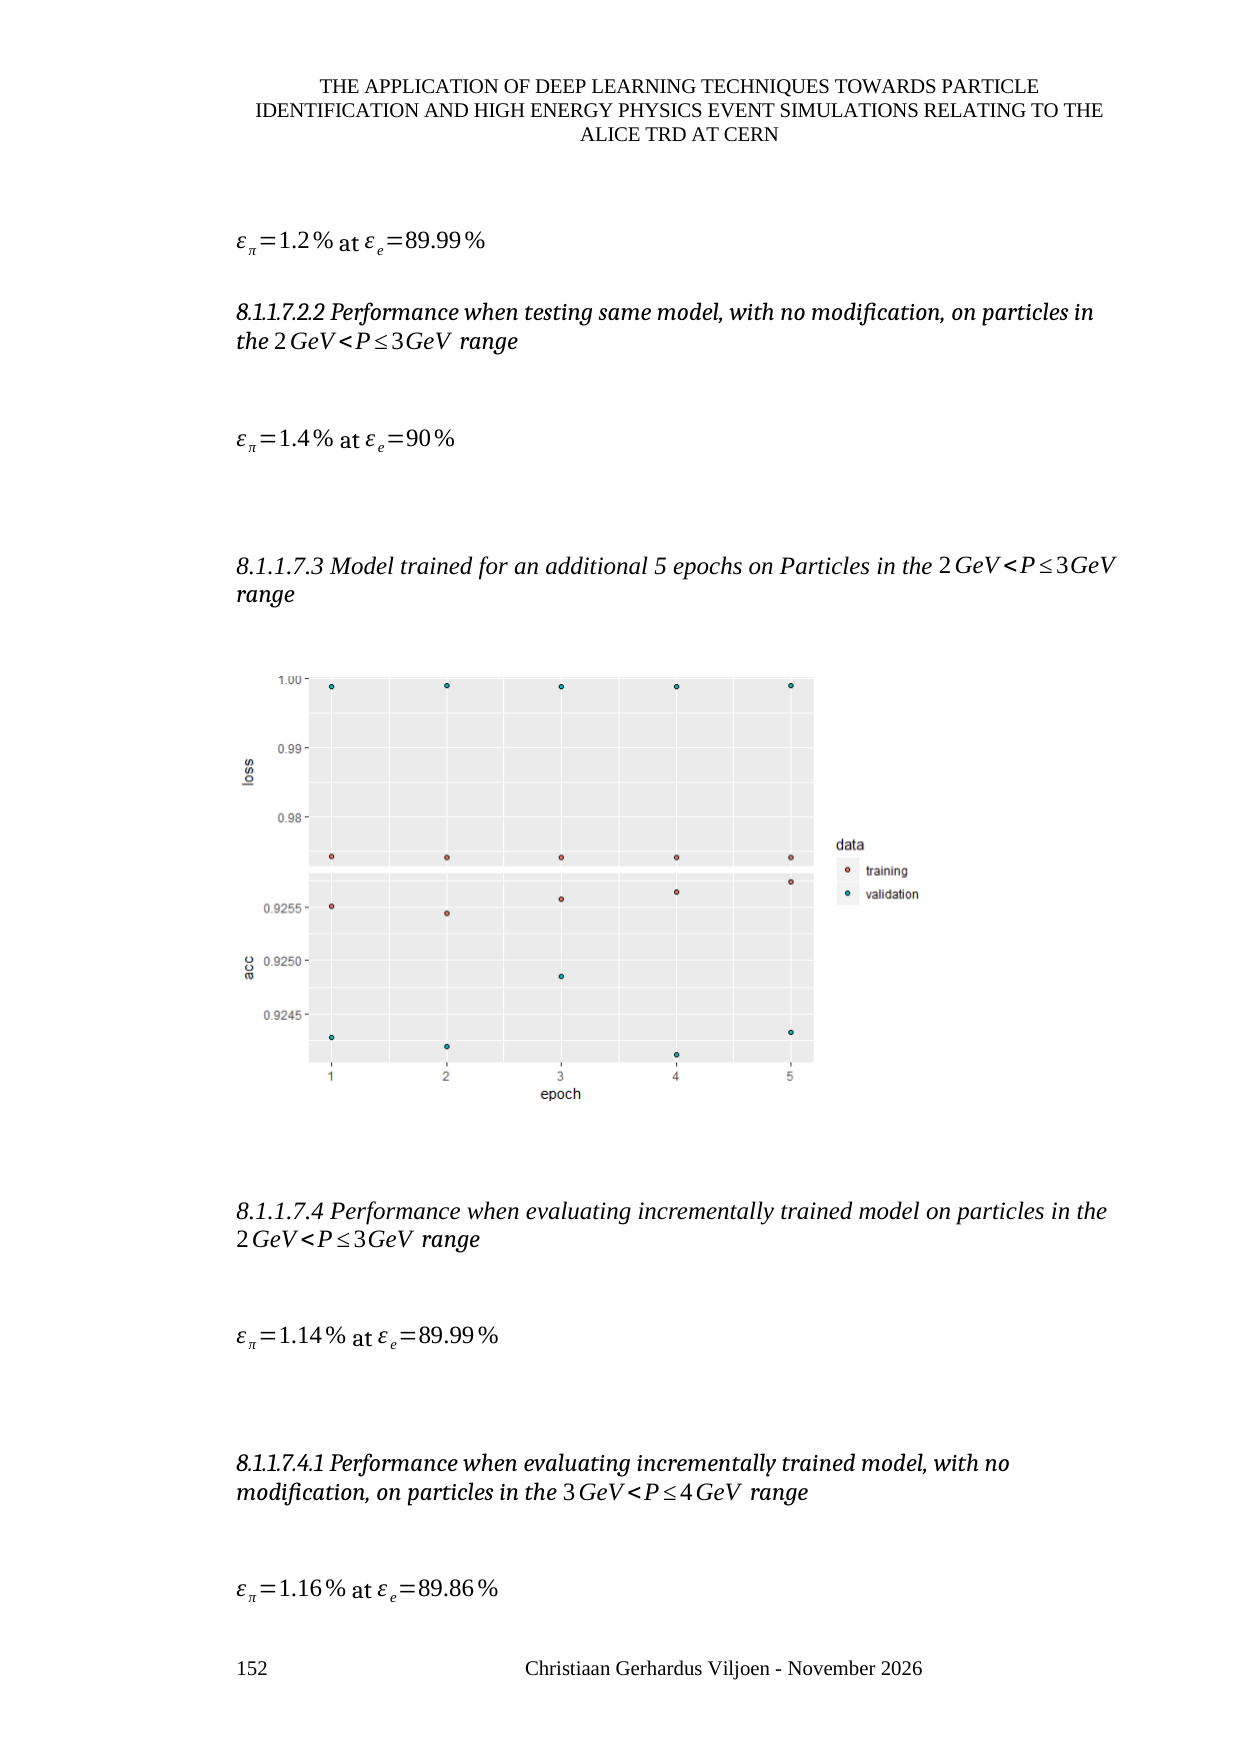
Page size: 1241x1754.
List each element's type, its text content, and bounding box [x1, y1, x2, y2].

text at [236, 1322, 1122, 1354]
subtitle Performance when testing same model, with no modification, on particles in the range [236, 298, 1122, 356]
subtitle Model trained for an additional 5 epochs on Particles in the range [236, 551, 1122, 608]
subtitle Performance when evaluating incrementally trained model, with no modification, on particles in the range [236, 1449, 1122, 1506]
picture [236, 676, 923, 1101]
subtitle Performance when evaluating incrementally trained model on particles in the range [236, 1196, 1122, 1253]
text at [236, 1574, 1122, 1607]
text at [236, 227, 1122, 259]
text at [236, 424, 1122, 456]
